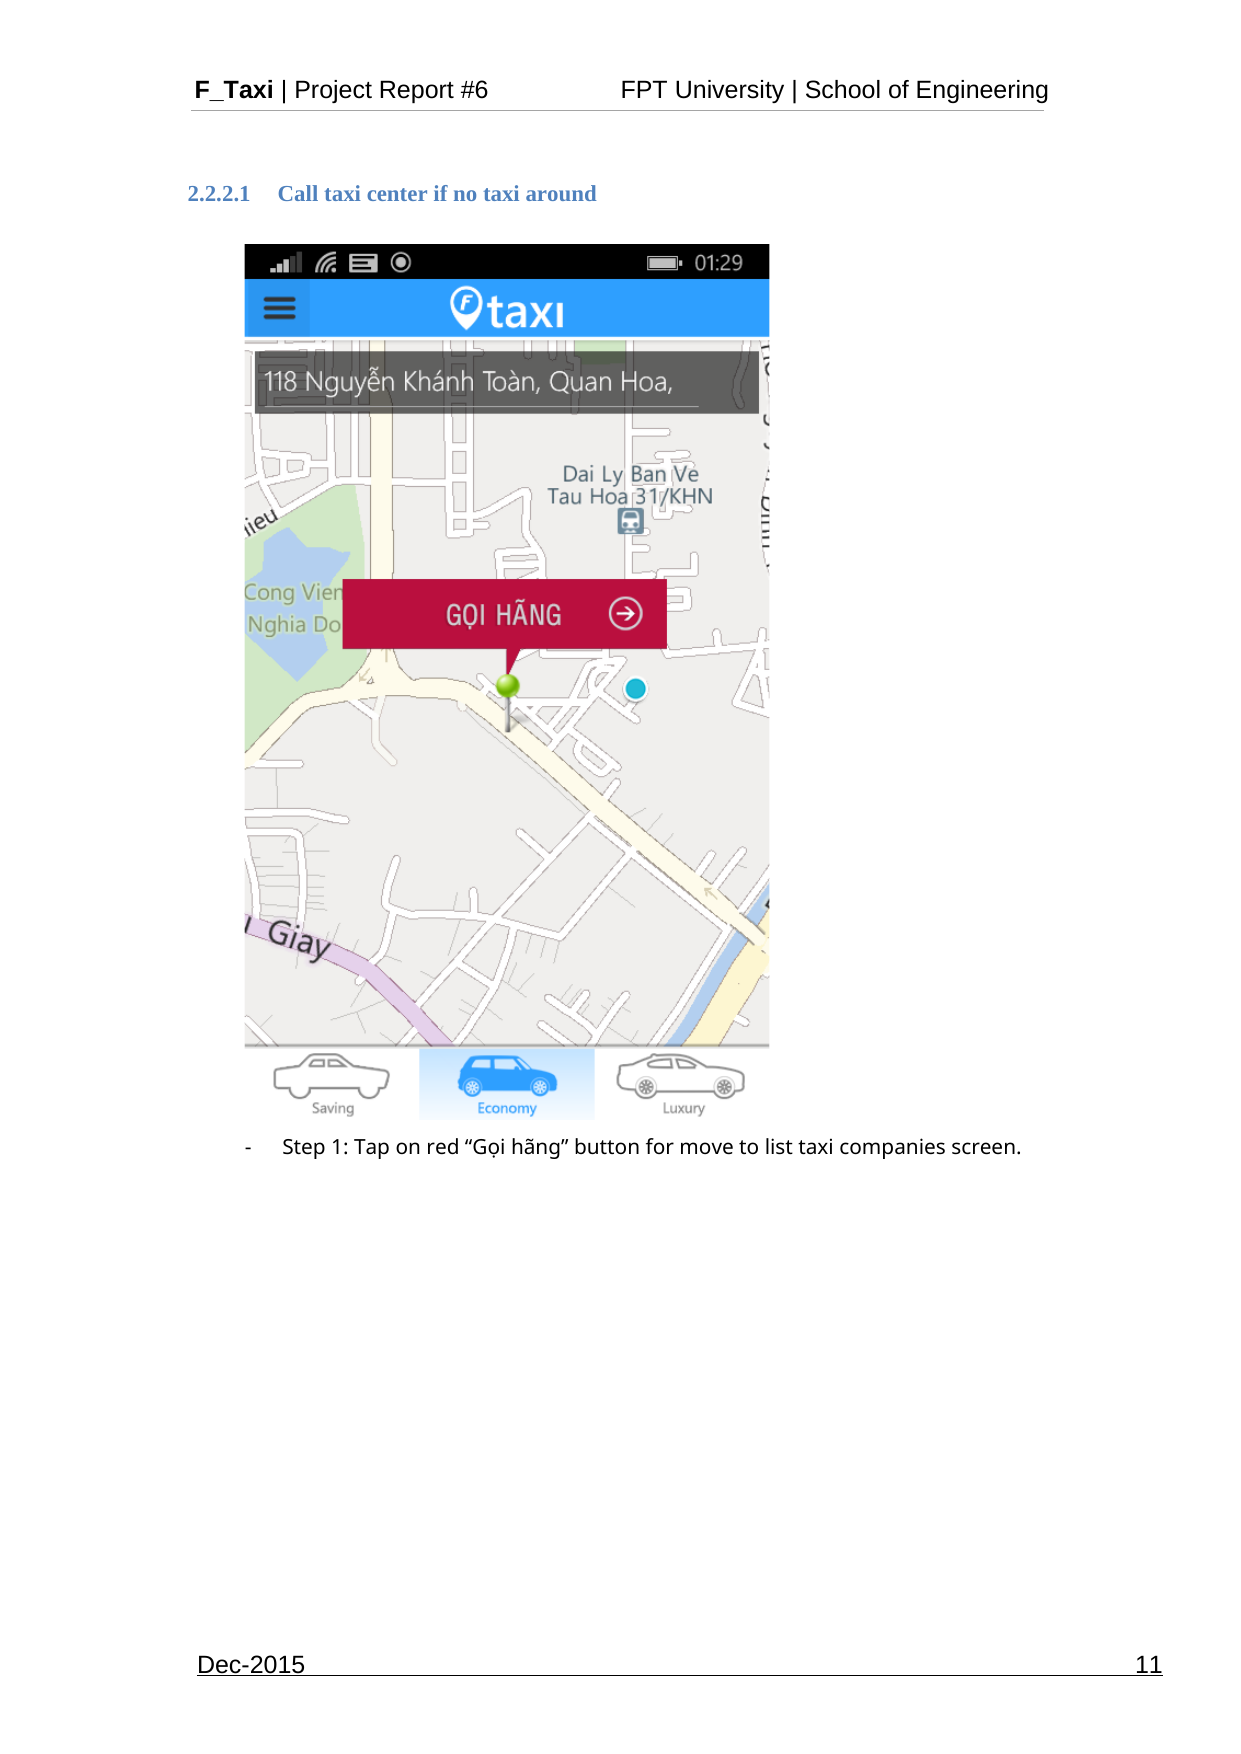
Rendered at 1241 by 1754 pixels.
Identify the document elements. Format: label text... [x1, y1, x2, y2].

list Step 1: Tap on red “Gọi hãng” button for move to list taxi companies screen. [244, 1132, 1053, 1160]
picture [244, 244, 770, 1120]
subtitle Call taxi center if no taxi around [187, 180, 1053, 206]
